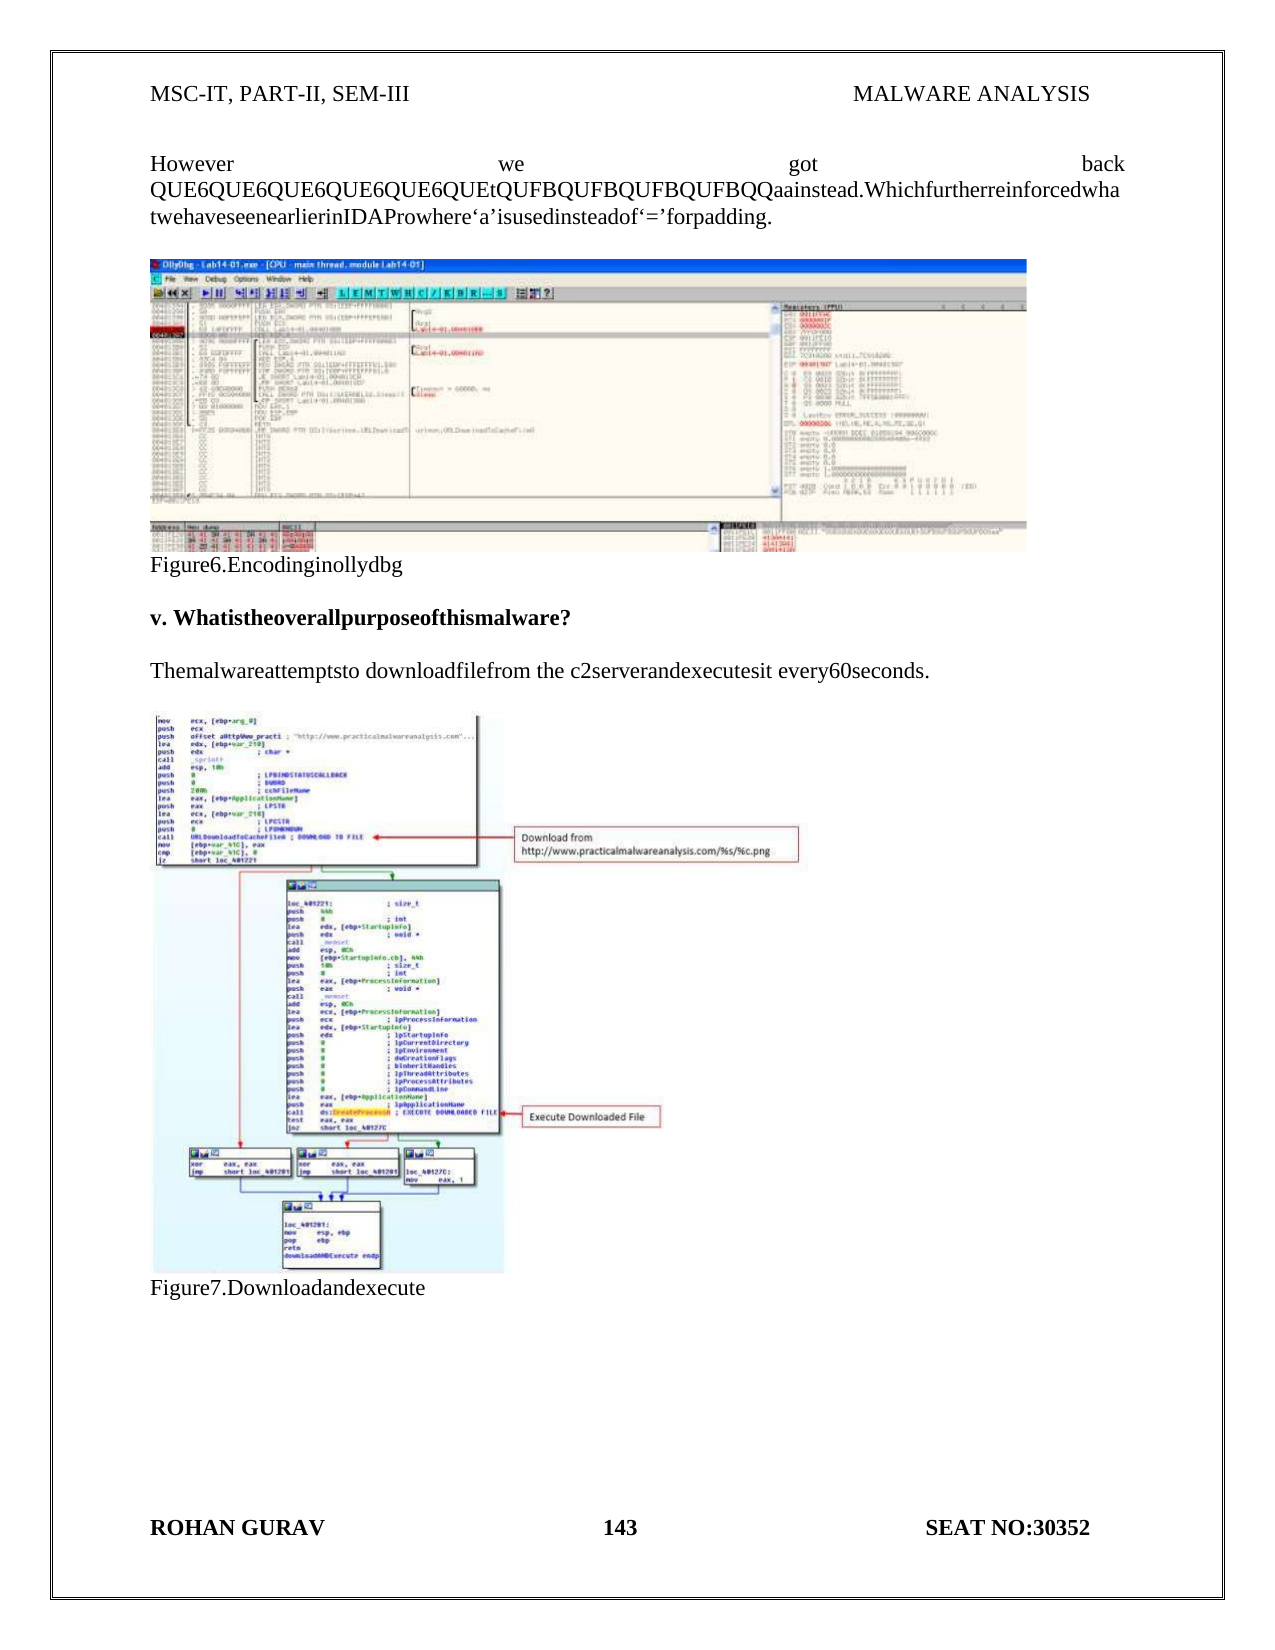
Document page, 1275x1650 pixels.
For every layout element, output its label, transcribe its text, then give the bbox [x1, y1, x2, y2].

subtitle v. Whatistheoverallpurposeofthismalware? [150, 604, 1125, 630]
picture [150, 711, 809, 1275]
text However we got back QUE6QUE6QUE6QUE6QUE6QUEtQUFBQUFBQUFBQUFBQQaainstead.WhichfurtherreinforcedwhatwehaveseenearlierinIDAProwhere‘a’isusedinsteadof‘=’forpadding. [150, 150, 1125, 229]
text Themalwareattemptsto downloadfilefrom the c2serverandexecutesit every60seconds. [150, 657, 1125, 683]
picture [150, 259, 1027, 552]
